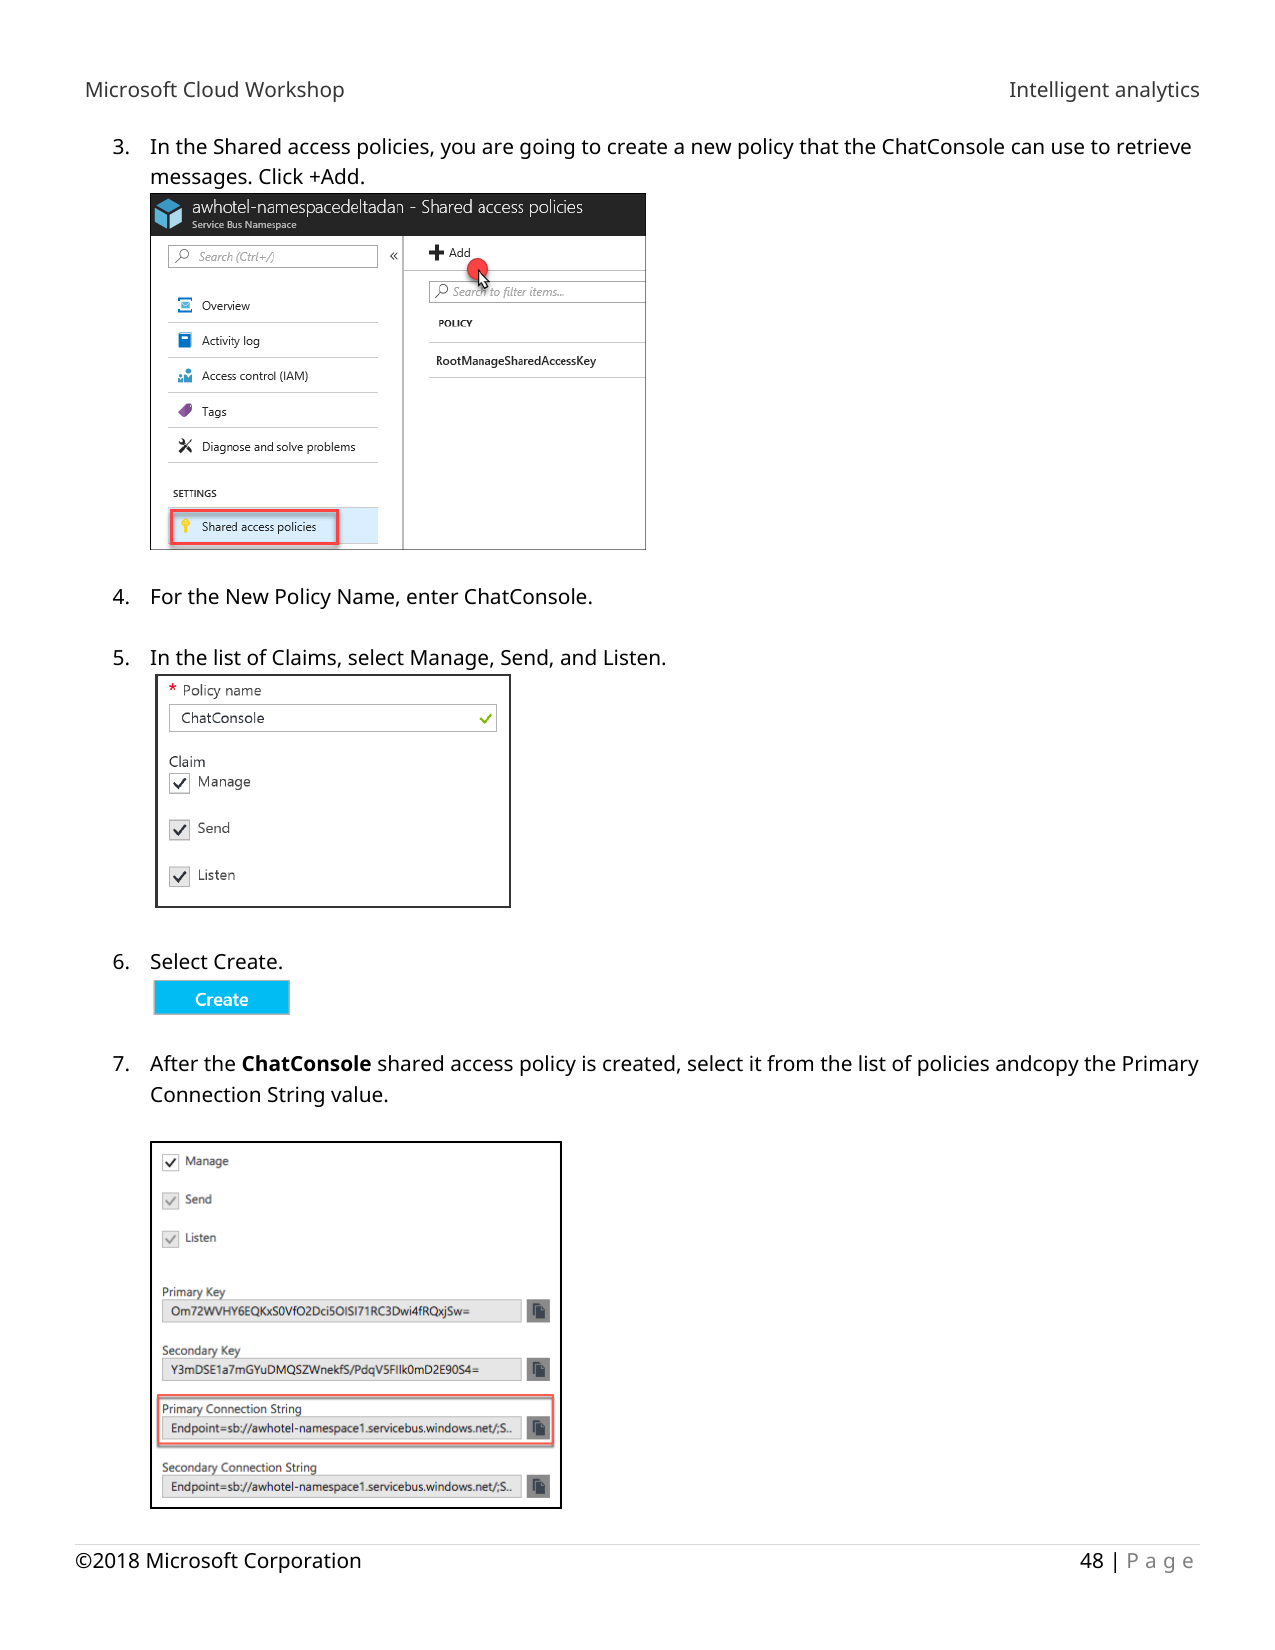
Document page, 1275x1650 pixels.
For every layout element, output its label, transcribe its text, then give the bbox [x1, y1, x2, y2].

picture [150, 1141, 562, 1509]
list After the ChatConsole shared access policy is created, select it from the list of policies andcopy the Primary Connection String value. [112, 1049, 1200, 1109]
list Select Create. [112, 947, 1200, 1017]
list In the Shared access policies, you are going to create a new policy that the ChatConsole can use to retrieve messages. Click +Add. [112, 132, 1200, 191]
picture [158, 676, 509, 906]
picture [150, 977, 292, 1017]
picture [150, 193, 646, 550]
list For the New Policy Name, enter ChatConsole. [112, 582, 1200, 611]
